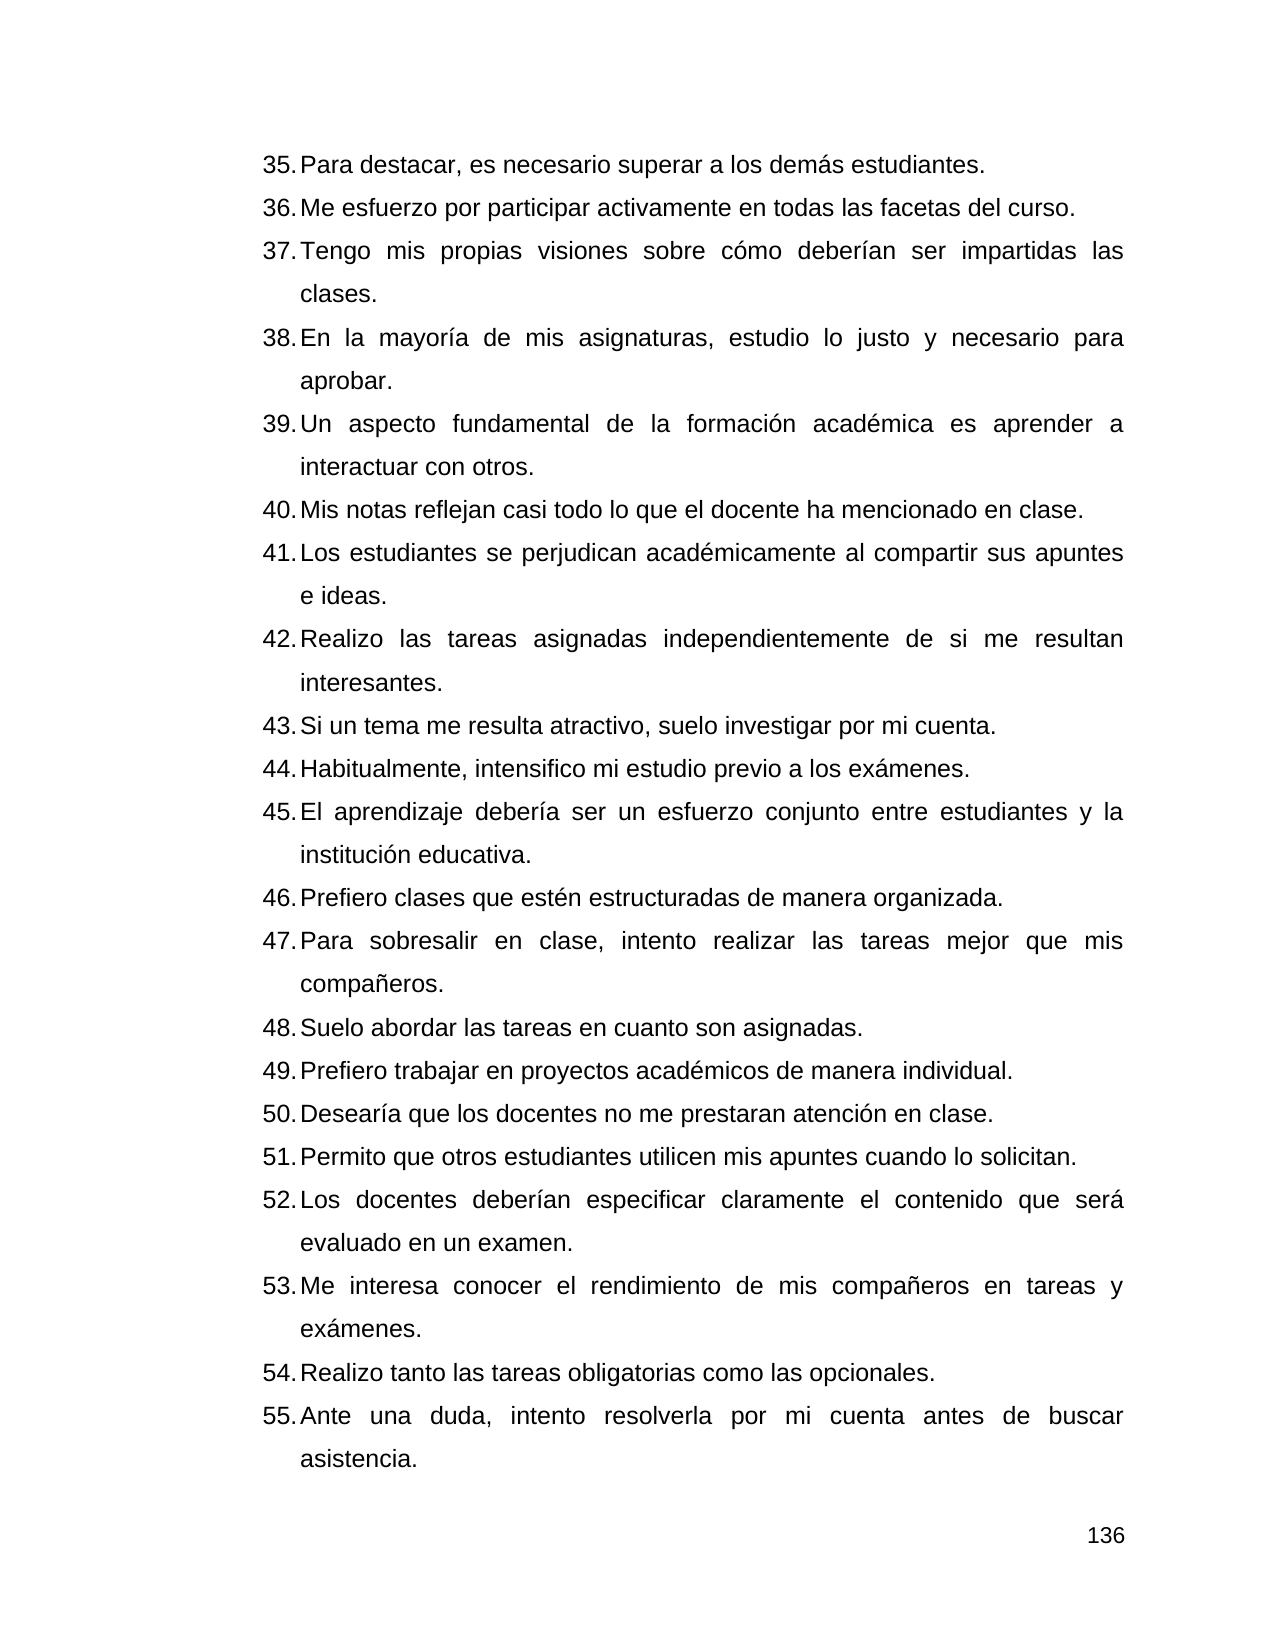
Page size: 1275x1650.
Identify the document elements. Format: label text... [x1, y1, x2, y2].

list Habitualmente, intensifico mi estudio previo a los exámenes. [262, 754, 1125, 782]
list Prefiero clases que estén estructuradas de manera organizada. [262, 883, 1125, 912]
list Los estudiantes se perjudican académicamente al compartir sus apuntes e ideas. [262, 538, 1125, 610]
list Me esfuerzo por participar activamente en todas las facetas del curso. [262, 193, 1125, 222]
list Para destacar, es necesario superar a los demás estudiantes. [262, 150, 1125, 179]
list Para sobresalir en clase, intento realizar las tareas mejor que mis compañeros. [262, 926, 1125, 998]
list Si un tema me resulta atractivo, suelo investigar por mi cuenta. [262, 711, 1125, 739]
list Prefiero trabajar en proyectos académicos de manera individual. [262, 1056, 1125, 1084]
list Mis notas reflejan casi todo lo que el docente ha mencionado en clase. [262, 495, 1125, 524]
list Los docentes deberían especificar claramente el contenido que será evaluado en un examen. [262, 1185, 1125, 1257]
list En la mayoría de mis asignaturas, estudio lo justo y necesario para aprobar. [262, 322, 1125, 394]
list Realizo tanto las tareas obligatorias como las opcionales. [262, 1357, 1125, 1386]
list Tengo mis propias visiones sobre cómo deberían ser impartidas las clases. [262, 236, 1125, 308]
list Un aspecto fundamental de la formación académica es aprender a interactuar con otros. [262, 409, 1125, 481]
list Suelo abordar las tareas en cuanto son asignadas. [262, 1012, 1125, 1041]
list Me interesa conocer el rendimiento de mis compañeros en tareas y exámenes. [262, 1271, 1125, 1343]
list Ante una duda, intento resolverla por mi cuenta antes de buscar asistencia. [262, 1401, 1125, 1472]
list Desearía que los docentes no me prestaran atención en clase. [262, 1099, 1125, 1127]
list Permito que otros estudiantes utilicen mis apuntes cuando lo solicitan. [262, 1142, 1125, 1171]
list El aprendizaje debería ser un esfuerzo conjunto entre estudiantes y la institución educativa. [262, 797, 1125, 869]
list Realizo las tareas asignadas independientemente de si me resultan interesantes. [262, 624, 1125, 696]
